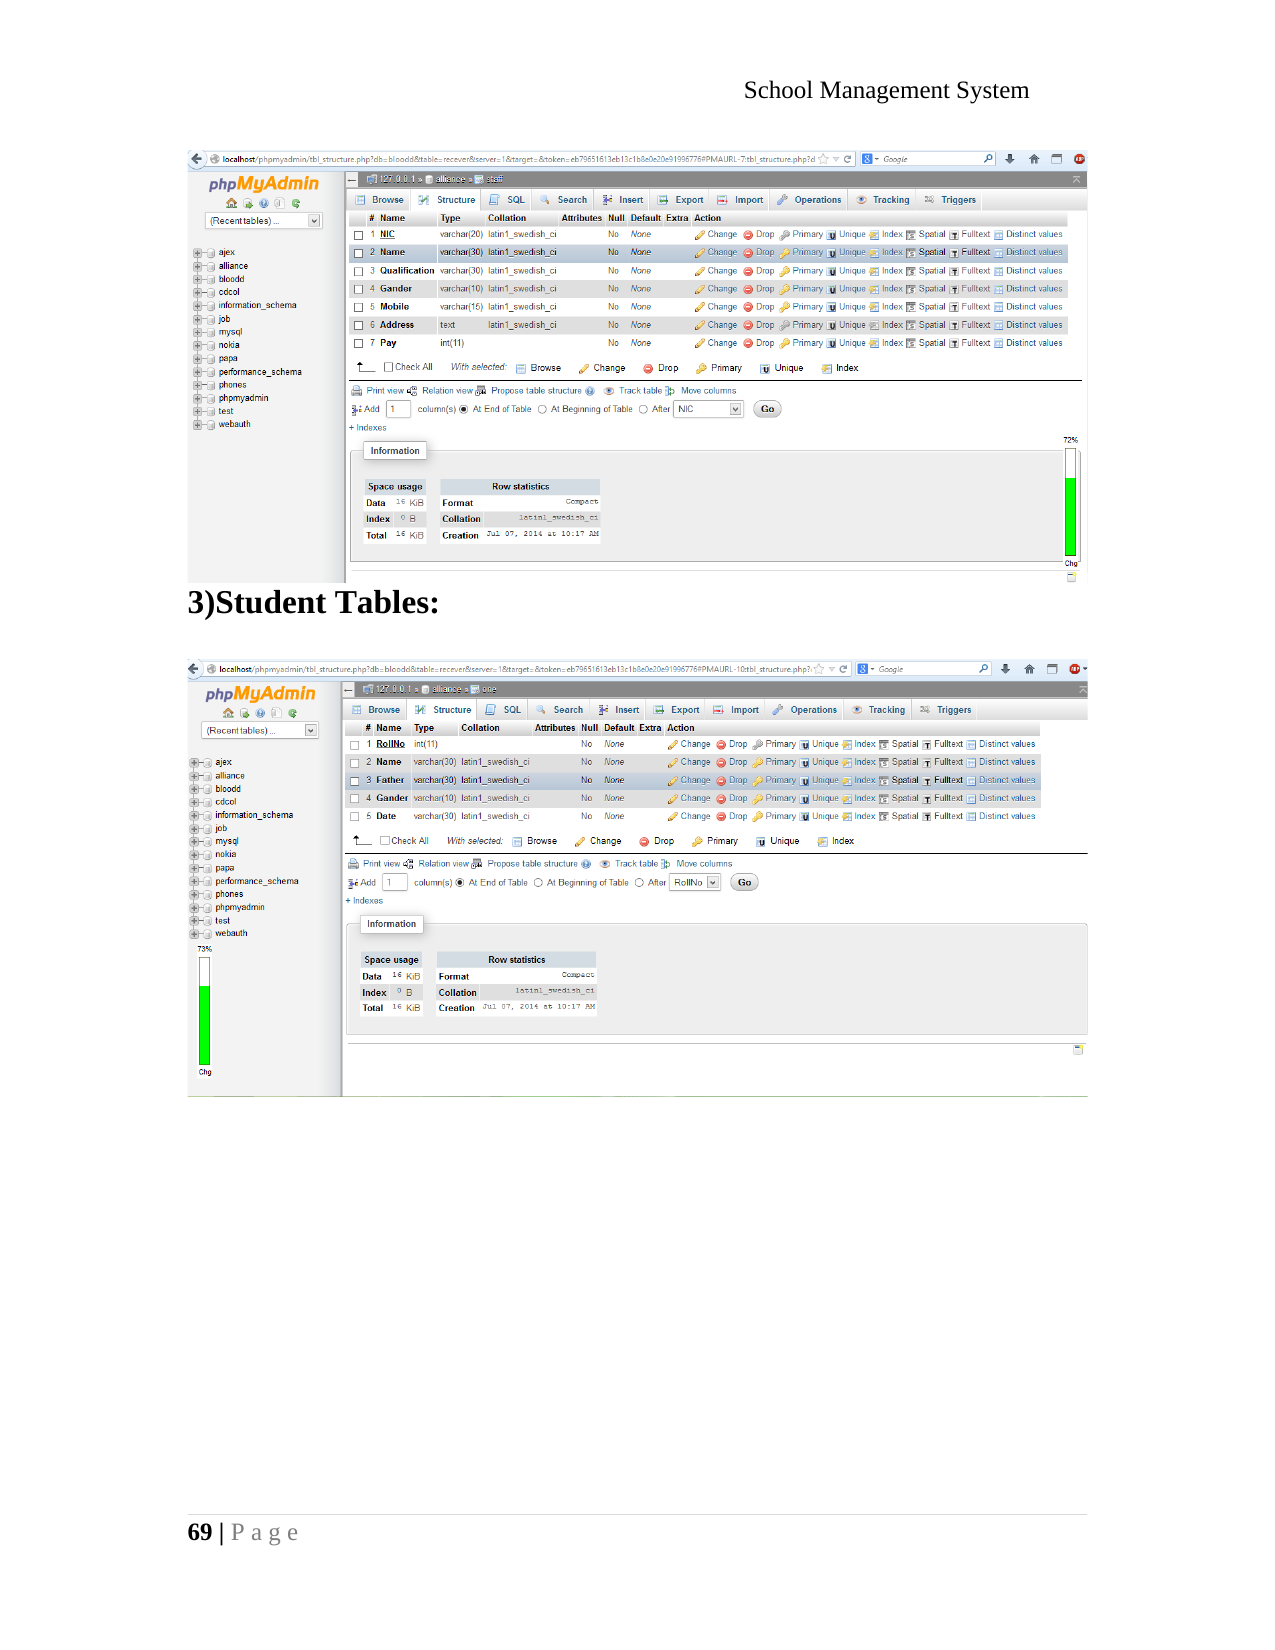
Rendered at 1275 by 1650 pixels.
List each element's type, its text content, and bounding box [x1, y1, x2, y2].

picture [187, 659, 1088, 1097]
text 3)Student Tables: [187, 583, 1087, 621]
picture [187, 150, 1088, 583]
